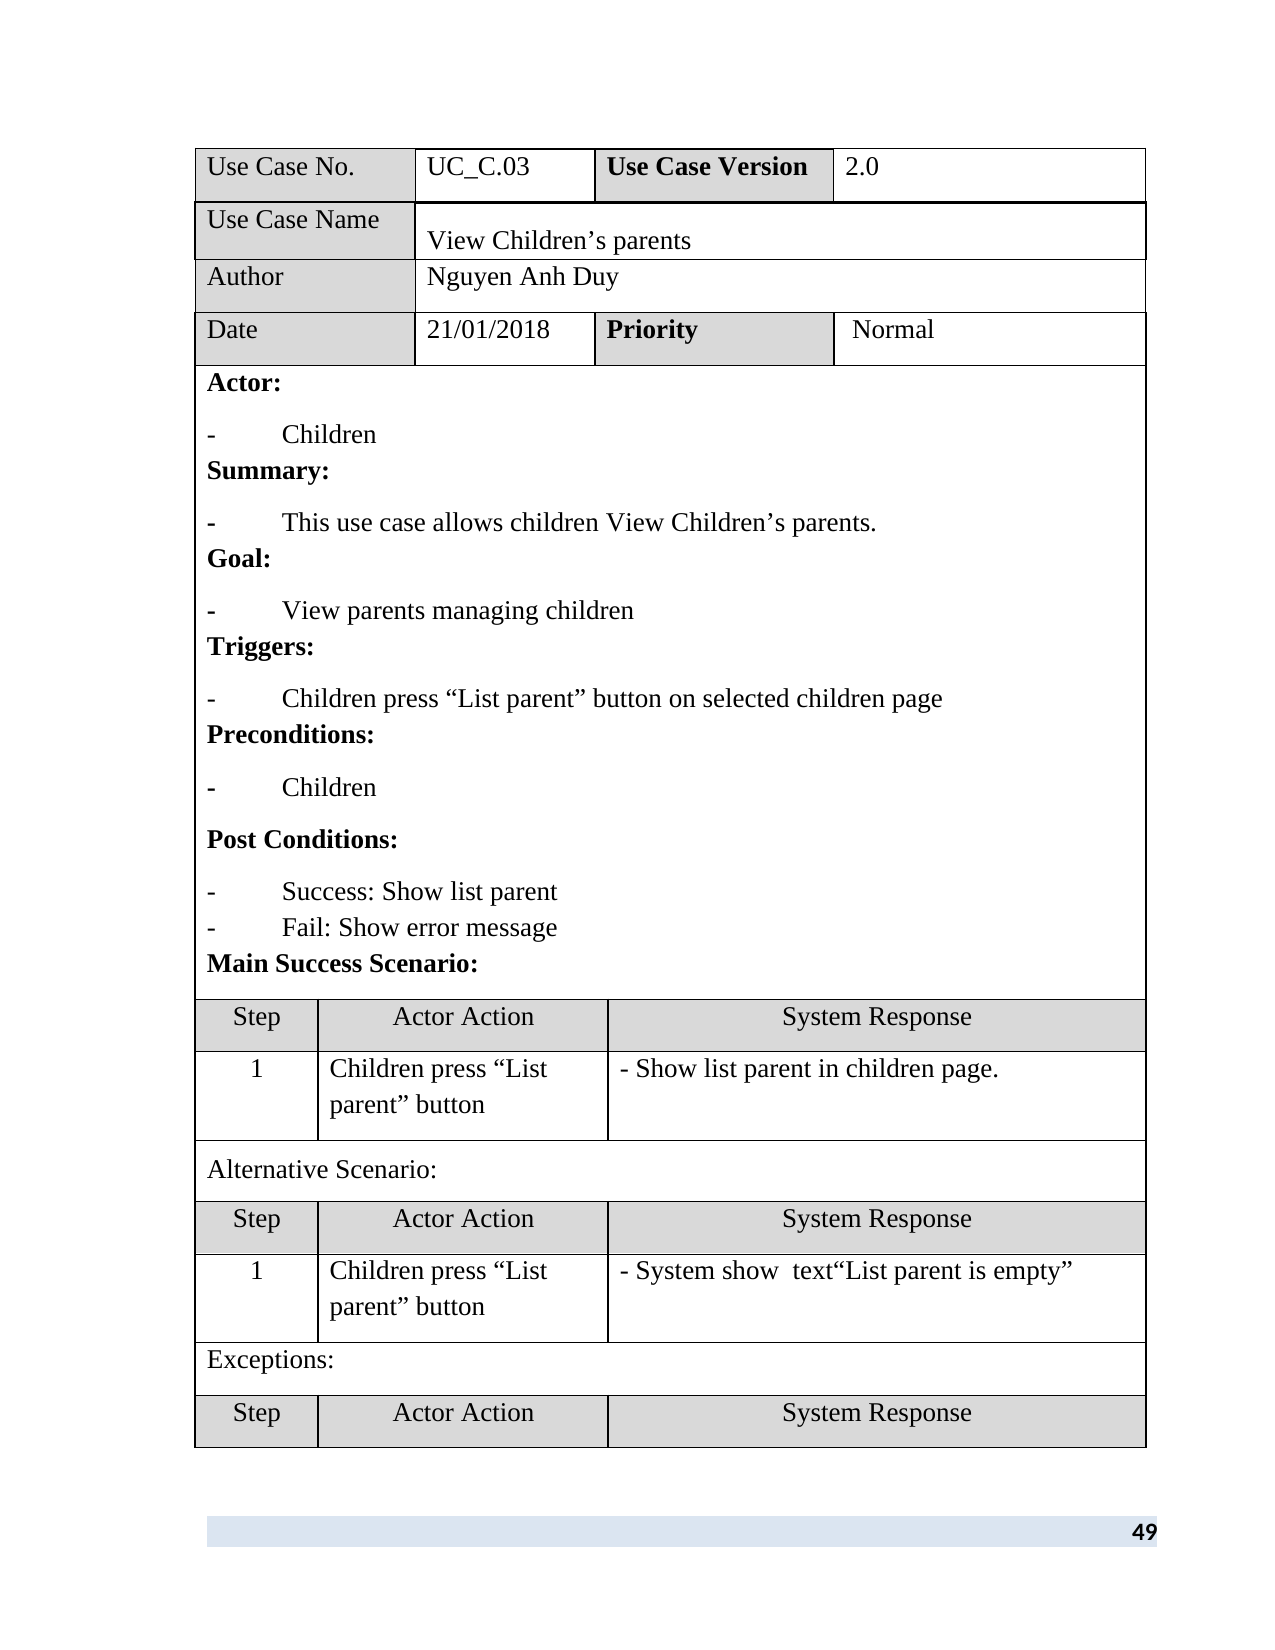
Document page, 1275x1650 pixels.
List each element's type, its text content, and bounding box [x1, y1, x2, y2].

table_cell System Response [609, 1000, 1145, 1051]
table_cell System Response [609, 1202, 1145, 1253]
table_cell Author [196, 260, 415, 312]
table_cell System Response [609, 1396, 1145, 1447]
table_cell Nguyen Anh Duy [416, 260, 1145, 312]
table_cell Actor Action [319, 1396, 607, 1447]
table_cell Step [196, 1396, 317, 1447]
table_cell Normal [835, 313, 1145, 365]
table_cell Alternative Scenario: [196, 1141, 1145, 1201]
table_cell - Show list parent in children page. [609, 1052, 1145, 1140]
table_cell View Children’s parents [416, 204, 1145, 259]
table_cell 1 [196, 1052, 317, 1140]
table_cell Date [196, 313, 414, 365]
table_cell Use Case Name [196, 203, 414, 259]
table_cell UC_C.03 [416, 150, 594, 201]
table_cell Exceptions: [196, 1343, 1145, 1394]
table_cell Use Case Version [596, 150, 833, 201]
table_cell Children press “List parent” button [319, 1255, 607, 1342]
table_cell 2.0 [834, 149, 1145, 201]
table_cell Priority [596, 313, 833, 365]
table_cell Step [196, 1202, 317, 1253]
table_cell - System show text“List parent is empty” [609, 1255, 1145, 1342]
table_cell Children press “List parent” button [319, 1052, 607, 1140]
table_cell Step [196, 1000, 317, 1051]
table_cell Actor Action [319, 1202, 607, 1253]
table_cell Actor: Children Summary: This use case allows children View Children’s parents. Goal: View parents managing children Triggers: Children press “List parent” button on selected children page Preconditions: Children Post Conditions: Success: Show list parent Fail: Show error message Main Success Scenario: [196, 366, 1145, 998]
table_cell Use Case No. [196, 149, 415, 201]
table_cell Actor Action [319, 1000, 607, 1051]
table_cell 1 [196, 1255, 317, 1342]
table_cell 21/01/2018 [416, 313, 594, 365]
